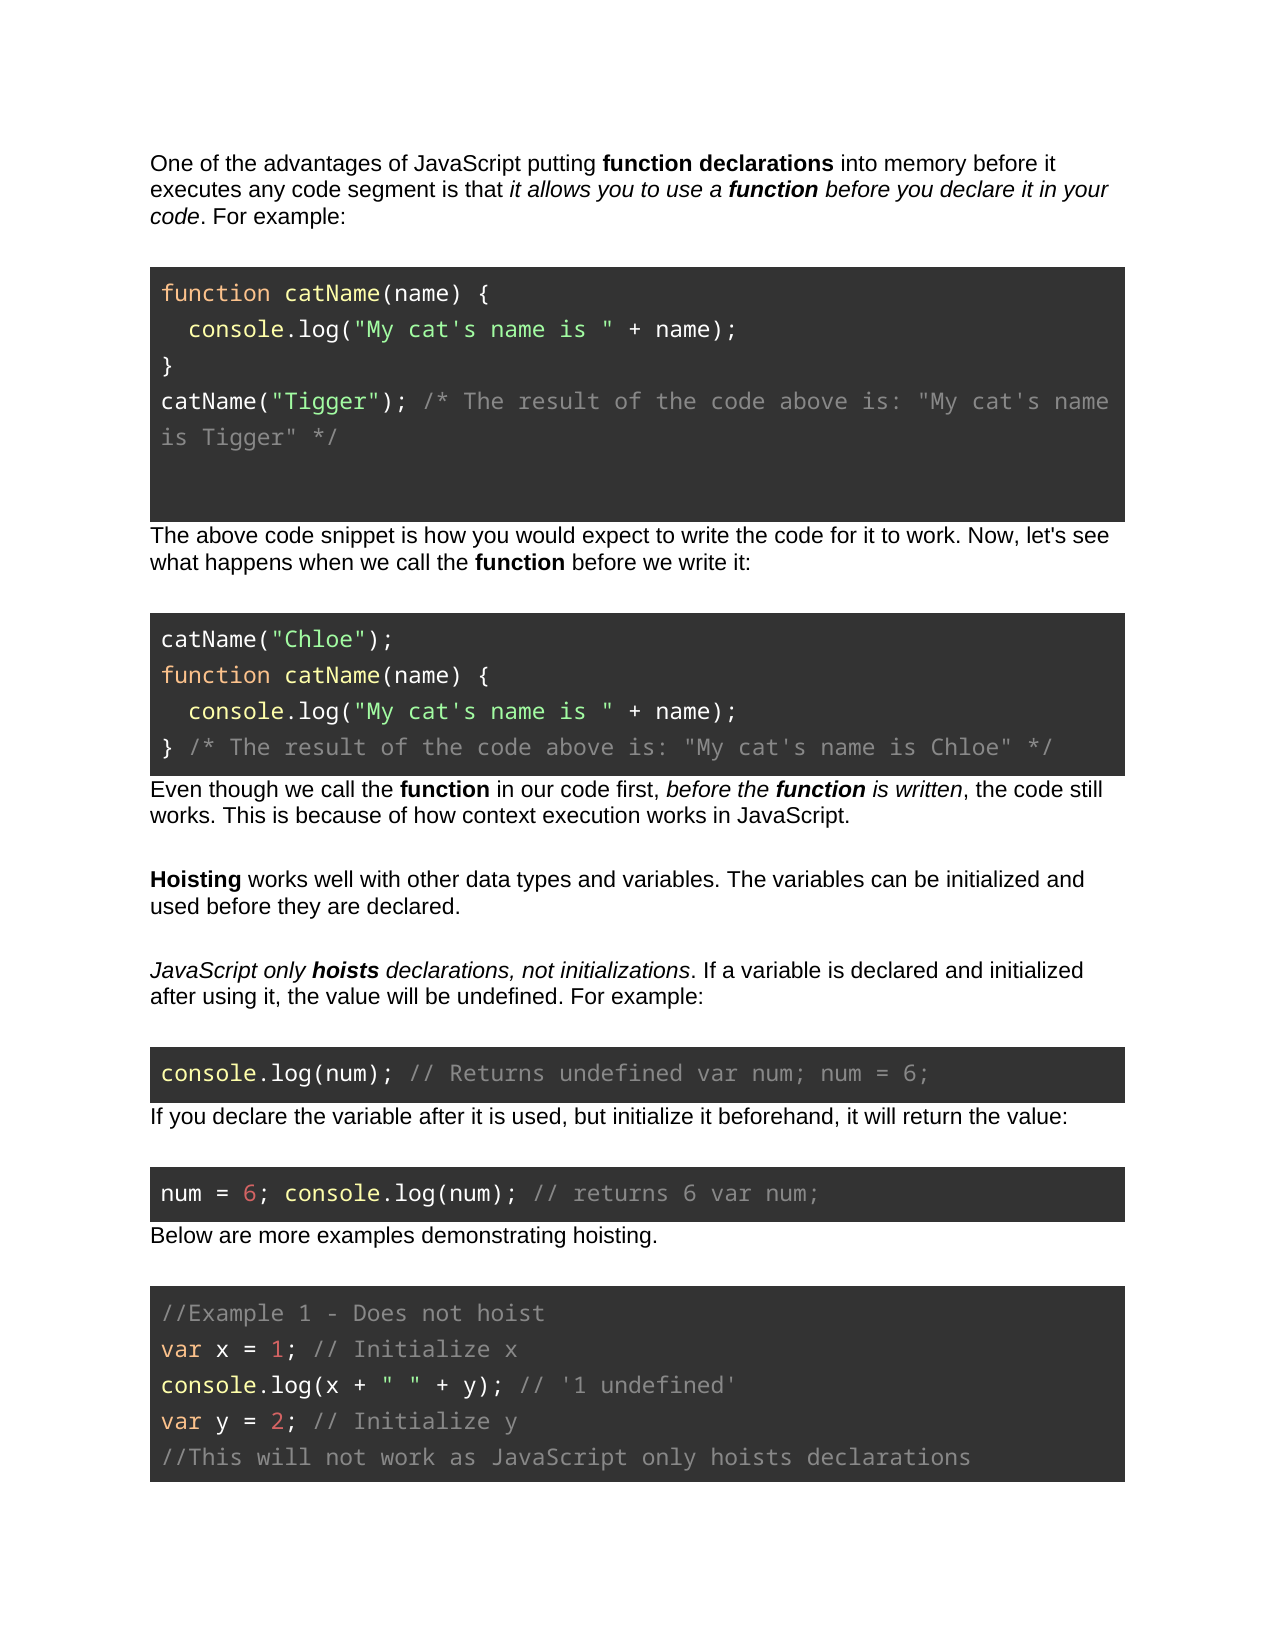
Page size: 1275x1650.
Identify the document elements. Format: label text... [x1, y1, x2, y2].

text Hoisting works well with other data types and variables. The variables can be initialized and used before they are declared. [150, 866, 1125, 919]
table_header function catName(name) { console.log("My cat's name is " + name); } catName("Tigger"); /* The result of the code above is: "My cat's name is Tigger" */ [150, 267, 1125, 466]
table_header catName("Chloe"); function catName(name) { console.log("My cat's name is " + name); } /* The result of the code above is: "My cat's name is Chloe" */ [150, 613, 1125, 776]
text One of the advantages of JavaScript putting function declarations into memory before it executes any code segment is that it allows you to use a function before you declare it in your code. For example: [150, 150, 1125, 229]
table_header num = 6; console.log(num); // returns 6 var num; [150, 1167, 1125, 1222]
text Below are more examples demonstrating hoisting. [150, 1222, 1125, 1249]
text Even though we call the function in our code first, before the function is written, the code still works. This is because of how context execution works in JavaScript. [150, 776, 1125, 829]
text JavaScript only hoists declarations, not initializations. If a variable is declared and initialized after using it, the value will be undefined. For example: [150, 957, 1125, 1009]
table_header console.log(num); // Returns undefined var num; num = 6; [150, 1047, 1125, 1103]
table_cell [150, 466, 1125, 522]
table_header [150, 1286, 1125, 1482]
text The above code snippet is how you would expect to write the code for it to work. Now, let's see what happens when we call the function before we write it: [150, 522, 1125, 575]
text If you declare the variable after it is used, but initialize it beforehand, it will return the value: [150, 1103, 1125, 1129]
